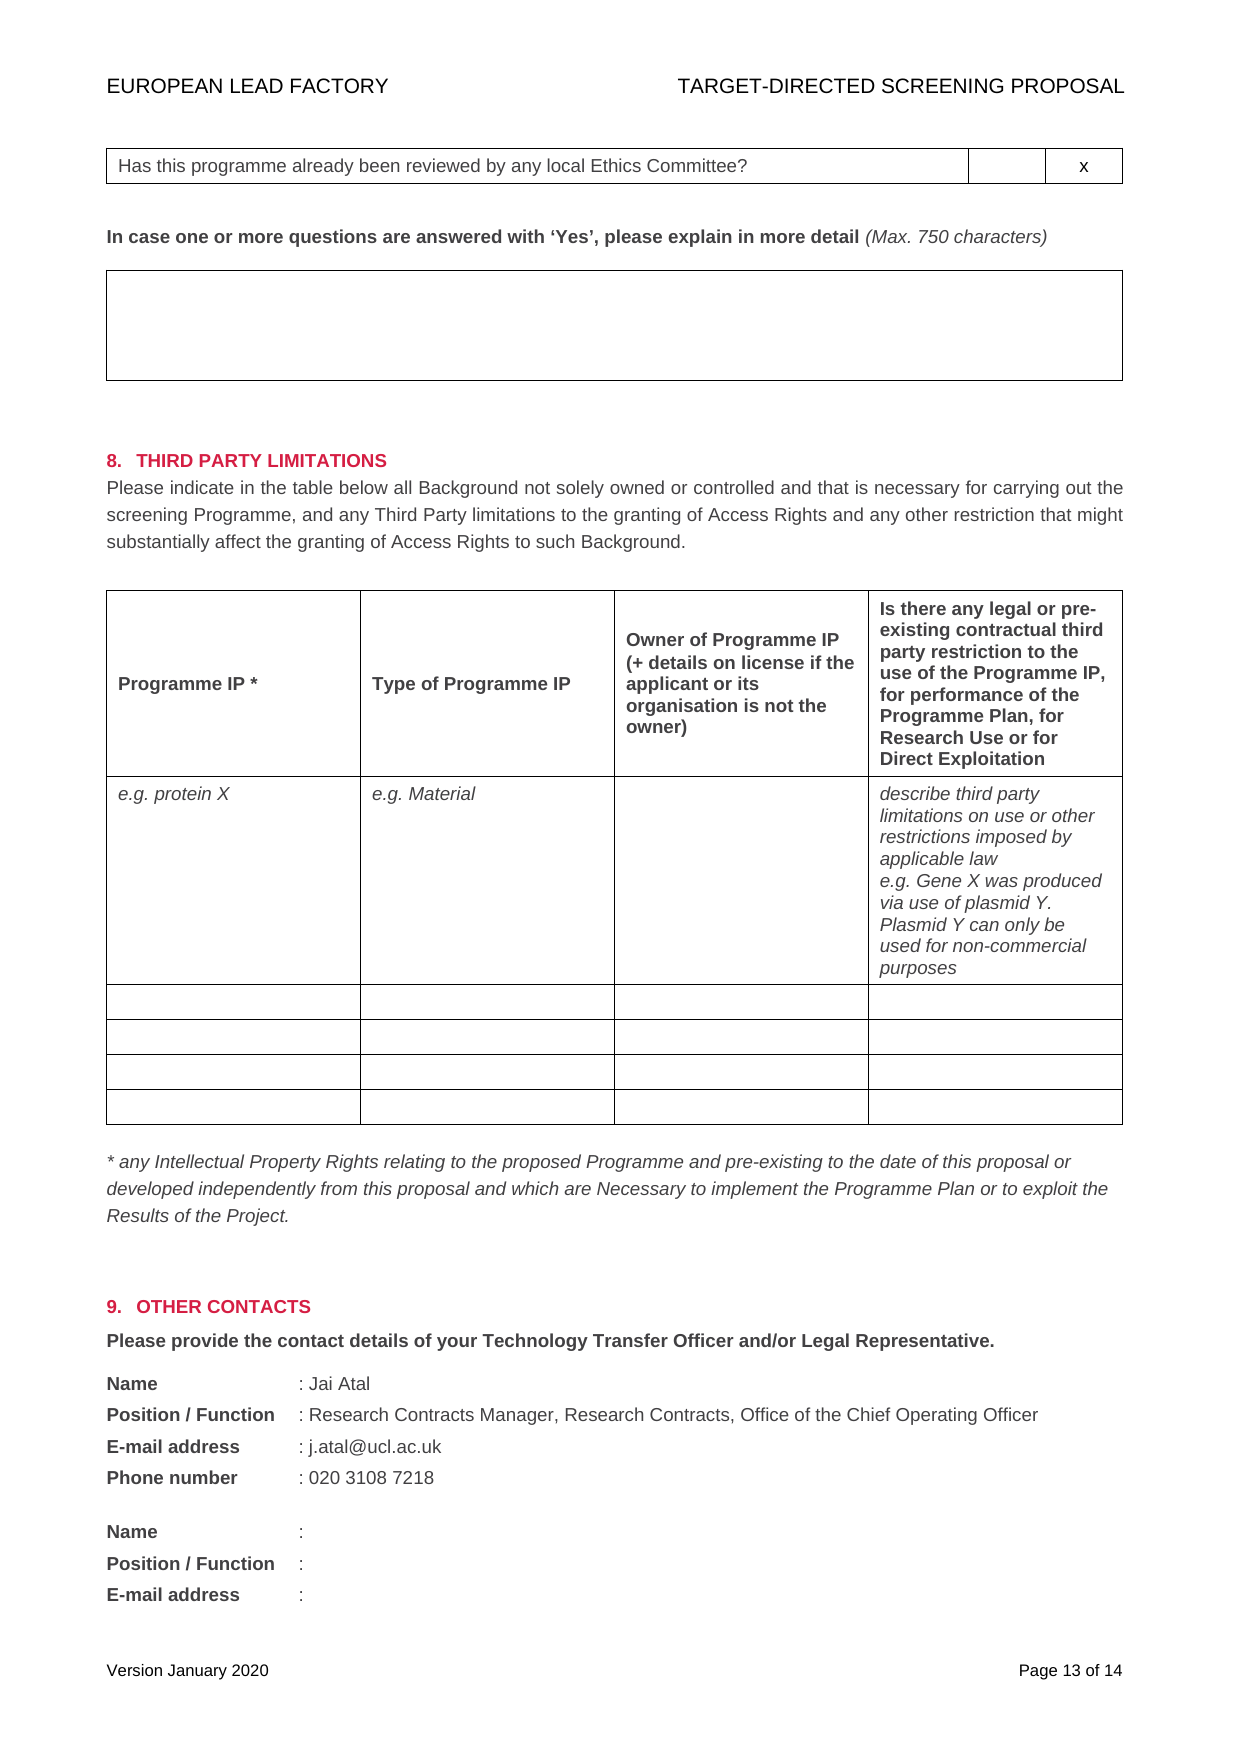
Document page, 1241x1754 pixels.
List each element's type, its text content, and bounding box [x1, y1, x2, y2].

table_header Owner of Programme IP (+ details on license if the applicant or its organisation is not the owner) [615, 591, 868, 776]
text Position / Function : [106, 1552, 1125, 1574]
text Please provide the contact details of your Technology Transfer Officer and/or Legal Representative. [106, 1330, 1125, 1351]
table_cell [107, 1020, 360, 1054]
table_header Type of Programme IP [361, 591, 614, 776]
table_cell Has this programme already been reviewed by any local Ethics Committee? [107, 149, 968, 183]
text E-mail address : [106, 1584, 1125, 1605]
text Position / Function : Research Contracts Manager, Research Contracts, Office of the Chief Operating Officer [106, 1404, 1125, 1426]
table_cell [969, 149, 1045, 183]
table_cell [869, 1090, 1122, 1124]
table_cell [869, 1020, 1122, 1054]
table_cell [615, 1020, 868, 1054]
table_cell [361, 1055, 614, 1089]
table_cell e.g. Material [361, 777, 614, 984]
table_header [107, 271, 1122, 380]
table_cell [107, 985, 360, 1019]
table_cell [361, 1020, 614, 1054]
subtitle OTHER CONTACTS [106, 1296, 1125, 1317]
table_cell [107, 1055, 360, 1089]
text E-mail address : j.atal@ucl.ac.uk [106, 1435, 1125, 1457]
table_header Is there any legal or pre-existing contractual third party restriction to the use of the Programme IP, for performance of the Programme Plan, for Research Use or for Direct Exploitation [869, 591, 1122, 776]
table_cell [615, 985, 868, 1019]
table_cell [615, 1055, 868, 1089]
subtitle THIRD PARTY LIMITATIONS [106, 450, 1125, 471]
table_cell [869, 1055, 1122, 1089]
table_cell describe third party limitations on use or other restrictions imposed by applicable law e.g. Gene X was produced via use of plasmid Y. Plasmid Y can only be used for non-commercial purposes [869, 777, 1122, 984]
text In case one or more questions are answered with ‘Yes’, please explain in more detail (Max. 750 characters) [106, 226, 1125, 248]
text Name : [106, 1521, 1125, 1543]
subtitle Please indicate in the table below all Background not solely owned or controlled and that is necessary for carrying out the screening Programme, and any Third Party limitations to the granting of Access Rights and any other restriction that might substantially affect the granting of Access Rights to such Background. [106, 477, 1125, 552]
table_cell e.g. protein X [107, 777, 360, 984]
table_cell [361, 1090, 614, 1124]
text * any Intellectual Property Rights relating to the proposed Programme and pre-existing to the date of this proposal or developed independently from this proposal and which are Necessary to implement the Programme Plan or to exploit the Results of the Project. [106, 1151, 1125, 1226]
table_cell [615, 1090, 868, 1124]
table_cell [361, 985, 614, 1019]
table_cell x [1046, 149, 1122, 183]
text Phone number : 020 3108 7218 [106, 1467, 1125, 1488]
table_cell [615, 777, 868, 984]
table_cell [869, 985, 1122, 1019]
table_cell [107, 1090, 360, 1124]
table_header Programme IP * [107, 591, 360, 776]
text Name : Jai Atal [106, 1373, 1125, 1394]
